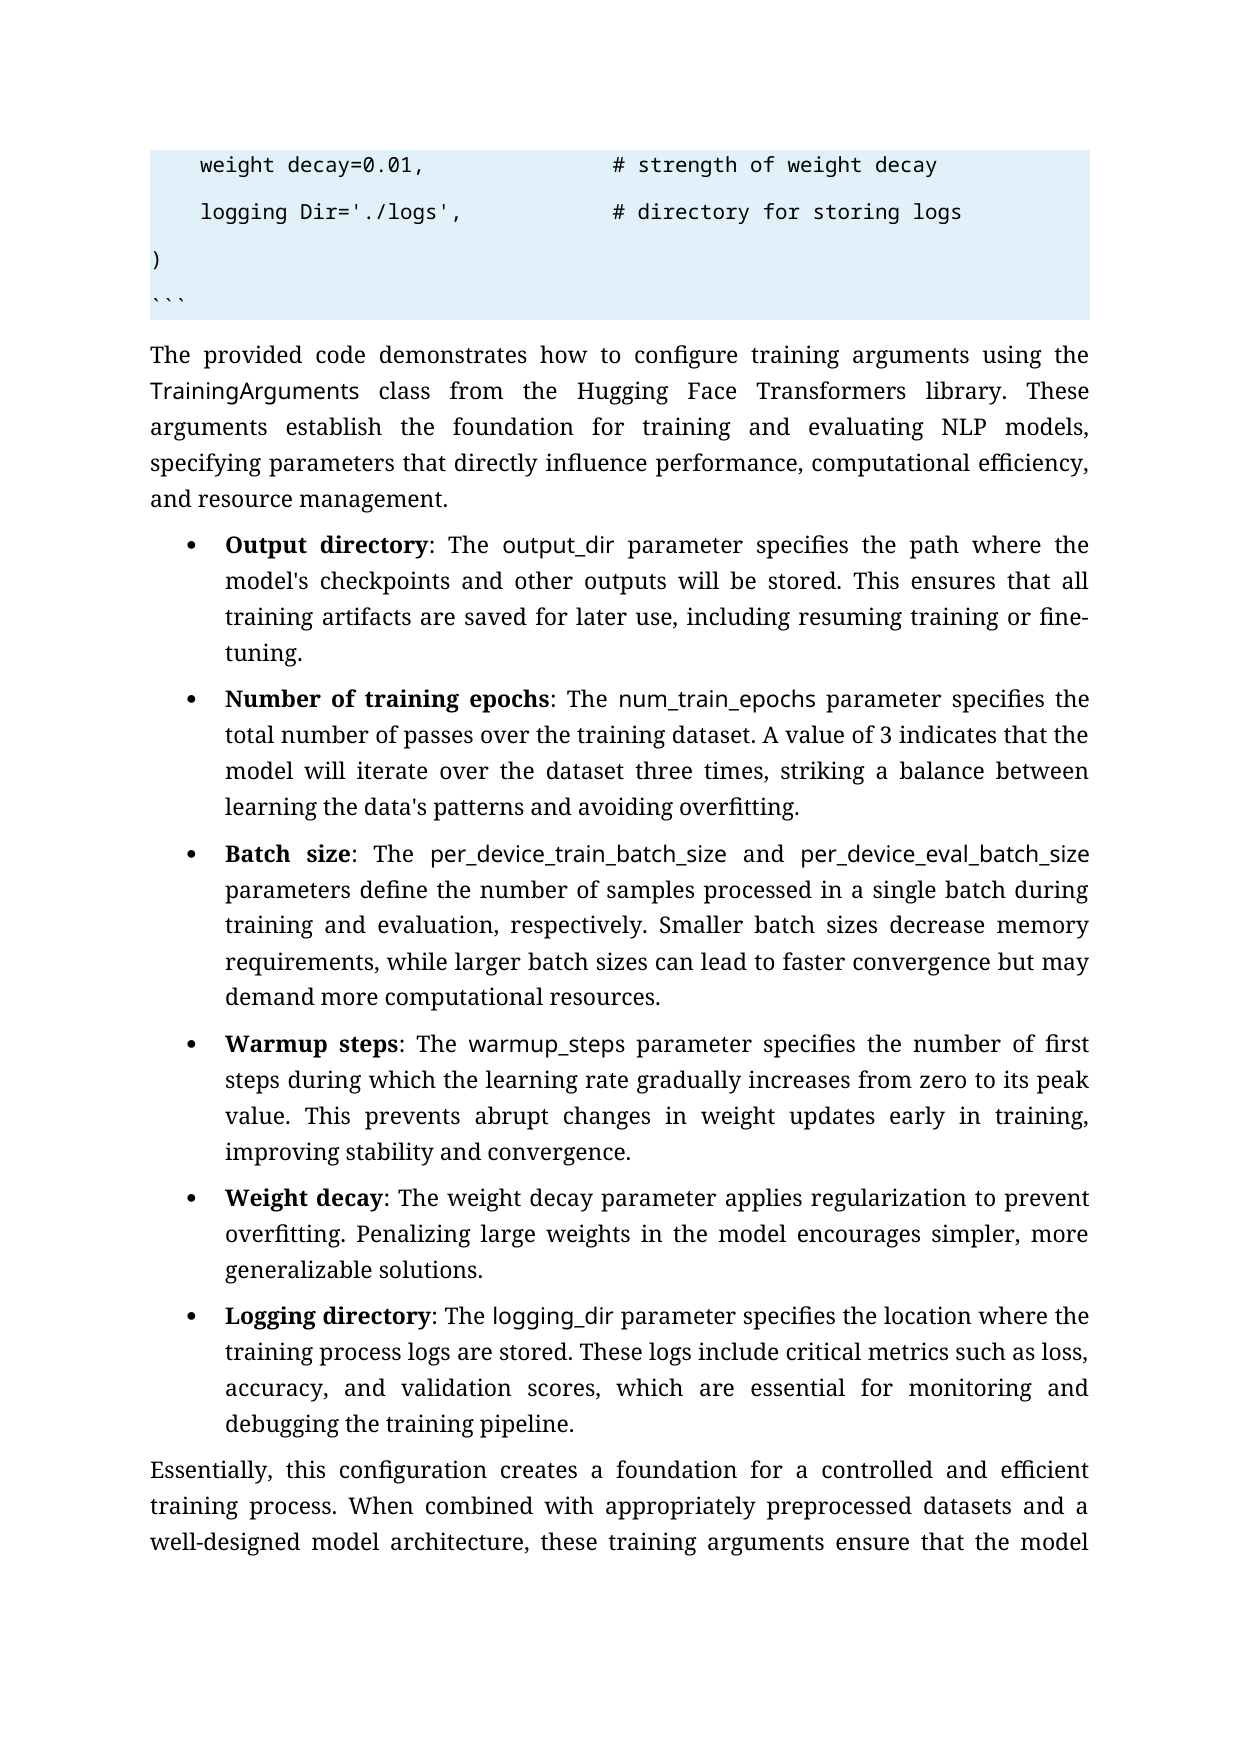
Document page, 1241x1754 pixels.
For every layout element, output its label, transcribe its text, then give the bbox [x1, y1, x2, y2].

text weight decay=0.01, # strength of weight decay [150, 150, 1090, 178]
list Weight decay: The weight decay parameter applies regularization to prevent overfitting. Penalizing large weights in the model encourages simpler, more generalizable solutions. [187, 1182, 1090, 1285]
text ) [150, 244, 1090, 273]
list Logging directory: The logging_dir parameter specifies the location where the training process logs are stored. These logs include critical metrics such as loss, accuracy, and validation scores, which are essential for monitoring and debugging the training pipeline. [187, 1300, 1090, 1439]
list Batch size: The per_device_train_batch_size and per_device_eval_batch_size parameters define the number of samples processed in a single batch during training and evaluation, respectively. Smaller batch sizes decrease memory requirements, while larger batch sizes can lead to faster convergence but may demand more computational resources. [187, 838, 1090, 1013]
list Output directory: The output_dir parameter specifies the path where the model's checkpoints and other outputs will be stored. This ensures that all training artifacts are saved for later use, including resuming training or fine-tuning. [187, 529, 1090, 668]
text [150, 1454, 1090, 1557]
list Warmup steps: The warmup_steps parameter specifies the number of first steps during which the learning rate gradually increases from zero to its peak value. This prevents abrupt changes in weight updates early in training, improving stability and convergence. [187, 1028, 1090, 1167]
text ``` [150, 292, 1090, 320]
list Number of training epochs: The num_train_epochs parameter specifies the total number of passes over the training dataset. A value of 3 indicates that the model will iterate over the dataset three times, striking a balance between learning the data's patterns and avoiding overfitting. [187, 683, 1090, 822]
text The provided code demonstrates how to configure training arguments using the TrainingArguments class from the Hugging Face Transformers library. These arguments establish the foundation for training and evaluating NLP models, specifying parameters that directly influence performance, computational efficiency, and resource management. [150, 339, 1090, 514]
text logging Dir='./logs', # directory for storing logs [150, 197, 1090, 226]
